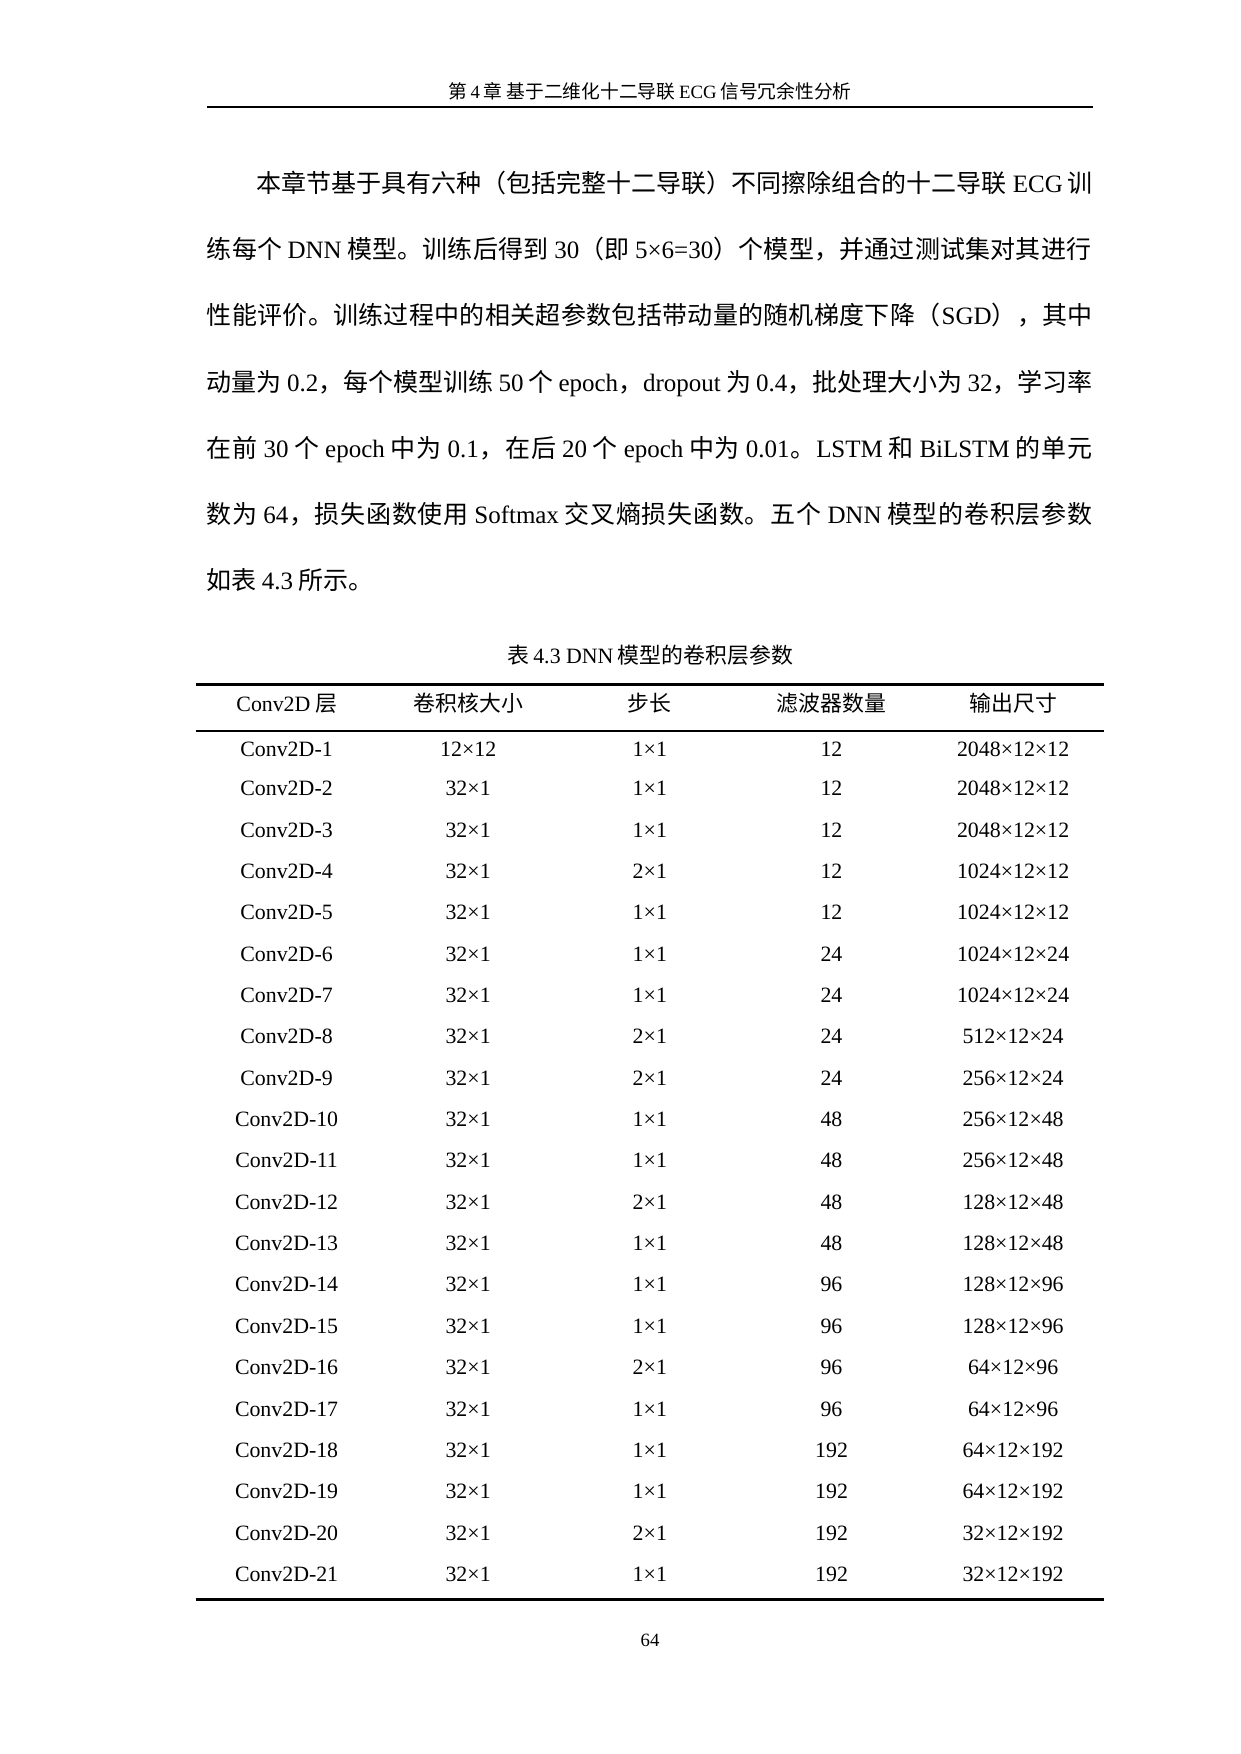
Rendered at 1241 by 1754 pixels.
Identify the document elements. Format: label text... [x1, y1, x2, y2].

table_cell Conv2D-15 [196, 1309, 377, 1350]
table_cell Conv2D-8 [196, 1019, 377, 1061]
table_cell 32×1 [377, 1474, 559, 1516]
table_header 卷积核大小 [377, 686, 559, 730]
table_header Conv2D层 [196, 686, 377, 730]
table_cell 1×1 [559, 813, 740, 854]
table_cell Conv2D-20 [196, 1516, 377, 1557]
table_cell 32×1 [377, 1019, 559, 1061]
table_cell 32×1 [377, 1144, 559, 1185]
table_cell 2048×12×12 [922, 732, 1104, 771]
table_cell 24 [740, 937, 922, 978]
table_cell Conv2D-10 [196, 1102, 377, 1143]
table_cell 1024×12×24 [922, 978, 1104, 1019]
table_cell 32×1 [377, 1268, 559, 1309]
table_cell 1×1 [559, 895, 740, 937]
table_cell 1×1 [559, 1309, 740, 1350]
table_cell 1×1 [559, 732, 740, 771]
table_cell 1×1 [559, 1144, 740, 1185]
table_cell 96 [740, 1392, 922, 1433]
table_cell Conv2D-9 [196, 1061, 377, 1102]
table_cell 32×1 [377, 978, 559, 1019]
text 本章节基于具有六种（包括完整十二导联）不同擦除组合的十二导联ECG训练每个DNN模型。训练后得到30（即5×6=30）个模型，并通过测试集对其进行性能评价。训练过程中的相关超参数包括带动量的随机梯度下降（SGD），其中动量为0.2，每个模型训练50个epoch，dropout为0.4，批处理大小为32，学习率在前30个epoch中为0.1，在后20个epoch中为0.01。LSTM和BiLSTM的单元数为64，损失函数使用Softmax交叉熵损失函数。五个DNN模型的卷积层参数如表4.3所示。 [207, 148, 1093, 612]
table_cell 48 [740, 1144, 922, 1185]
table_cell Conv2D-21 [196, 1557, 377, 1598]
table_cell 2×1 [559, 1061, 740, 1102]
table_cell 32×1 [377, 1309, 559, 1350]
table_cell 12 [740, 771, 922, 813]
table_cell 24 [740, 1019, 922, 1061]
table_cell 48 [740, 1185, 922, 1226]
table_cell 2×1 [559, 854, 740, 895]
table_cell 192 [740, 1516, 922, 1557]
table_cell Conv2D-11 [196, 1144, 377, 1185]
table_cell 1024×12×12 [922, 854, 1104, 895]
table_cell 12×12 [377, 732, 559, 771]
table_cell 192 [740, 1433, 922, 1474]
table_cell 12 [740, 732, 922, 771]
table_cell Conv2D-18 [196, 1433, 377, 1474]
table_cell Conv2D-12 [196, 1185, 377, 1226]
table_cell 96 [740, 1350, 922, 1392]
table_cell 2048×12×12 [922, 771, 1104, 813]
table_cell 12 [740, 895, 922, 937]
table_cell 32×12×192 [922, 1516, 1104, 1557]
table_cell 2×1 [559, 1516, 740, 1557]
table_cell Conv2D-19 [196, 1474, 377, 1516]
table_cell 32×12×192 [922, 1557, 1104, 1598]
table_cell 1×1 [559, 1474, 740, 1516]
table_cell Conv2D-14 [196, 1268, 377, 1309]
table_cell 96 [740, 1268, 922, 1309]
table_cell 1024×12×12 [922, 895, 1104, 937]
table_cell Conv2D-13 [196, 1226, 377, 1267]
table_cell 64×12×192 [922, 1433, 1104, 1474]
table_cell Conv2D-6 [196, 937, 377, 978]
table_cell 128×12×48 [922, 1226, 1104, 1267]
table_cell 1×1 [559, 1392, 740, 1433]
table_cell 1×1 [559, 771, 740, 813]
table_cell 2×1 [559, 1019, 740, 1061]
table_header 滤波器数量 [740, 686, 922, 730]
table_cell 1024×12×24 [922, 937, 1104, 978]
table_cell 256×12×48 [922, 1102, 1104, 1143]
table_cell 24 [740, 1061, 922, 1102]
table_cell 64×12×96 [922, 1350, 1104, 1392]
table_cell 1×1 [559, 1433, 740, 1474]
table_cell 256×12×48 [922, 1144, 1104, 1185]
table_cell 128×12×96 [922, 1309, 1104, 1350]
table_cell Conv2D-17 [196, 1392, 377, 1433]
table_cell 32×1 [377, 1226, 559, 1267]
table_cell 192 [740, 1557, 922, 1598]
table_cell 1×1 [559, 978, 740, 1019]
table_cell 48 [740, 1102, 922, 1143]
table_cell 48 [740, 1226, 922, 1267]
table_cell 32×1 [377, 937, 559, 978]
table_cell 12 [740, 813, 922, 854]
table_cell 24 [740, 978, 922, 1019]
table_cell Conv2D-7 [196, 978, 377, 1019]
table_cell 512×12×24 [922, 1019, 1104, 1061]
table_cell 32×1 [377, 771, 559, 813]
table_cell 32×1 [377, 1061, 559, 1102]
table_cell 1×1 [559, 1226, 740, 1267]
table_cell 1×1 [559, 1268, 740, 1309]
table_cell Conv2D-4 [196, 854, 377, 895]
table_cell 32×1 [377, 1102, 559, 1143]
table_cell 2048×12×12 [922, 813, 1104, 854]
table_cell 32×1 [377, 1433, 559, 1474]
table_cell 32×1 [377, 854, 559, 895]
table_header 输出尺寸 [922, 686, 1104, 730]
table_cell 1×1 [559, 1557, 740, 1598]
table_cell 1×1 [559, 1102, 740, 1143]
table_cell 32×1 [377, 1350, 559, 1392]
table_cell Conv2D-1 [196, 732, 377, 771]
table_cell 32×1 [377, 813, 559, 854]
text 表4.3 DNN模型的卷积层参数 [207, 637, 1093, 670]
table_cell 32×1 [377, 895, 559, 937]
table_cell 128×12×48 [922, 1185, 1104, 1226]
table_cell 2×1 [559, 1350, 740, 1392]
table_cell 12 [740, 854, 922, 895]
table_cell 32×1 [377, 1557, 559, 1598]
table_cell 32×1 [377, 1516, 559, 1557]
table_cell 192 [740, 1474, 922, 1516]
table_cell 64×12×96 [922, 1392, 1104, 1433]
table_cell Conv2D-16 [196, 1350, 377, 1392]
table_cell Conv2D-3 [196, 813, 377, 854]
table_cell 32×1 [377, 1185, 559, 1226]
table_cell 128×12×96 [922, 1268, 1104, 1309]
table_cell 2×1 [559, 1185, 740, 1226]
table_cell 64×12×192 [922, 1474, 1104, 1516]
table_cell Conv2D-2 [196, 771, 377, 813]
table_cell 1×1 [559, 937, 740, 978]
table_cell Conv2D-5 [196, 895, 377, 937]
table_header 步长 [559, 686, 740, 730]
table_cell 256×12×24 [922, 1061, 1104, 1102]
table_cell 32×1 [377, 1392, 559, 1433]
table_cell 96 [740, 1309, 922, 1350]
